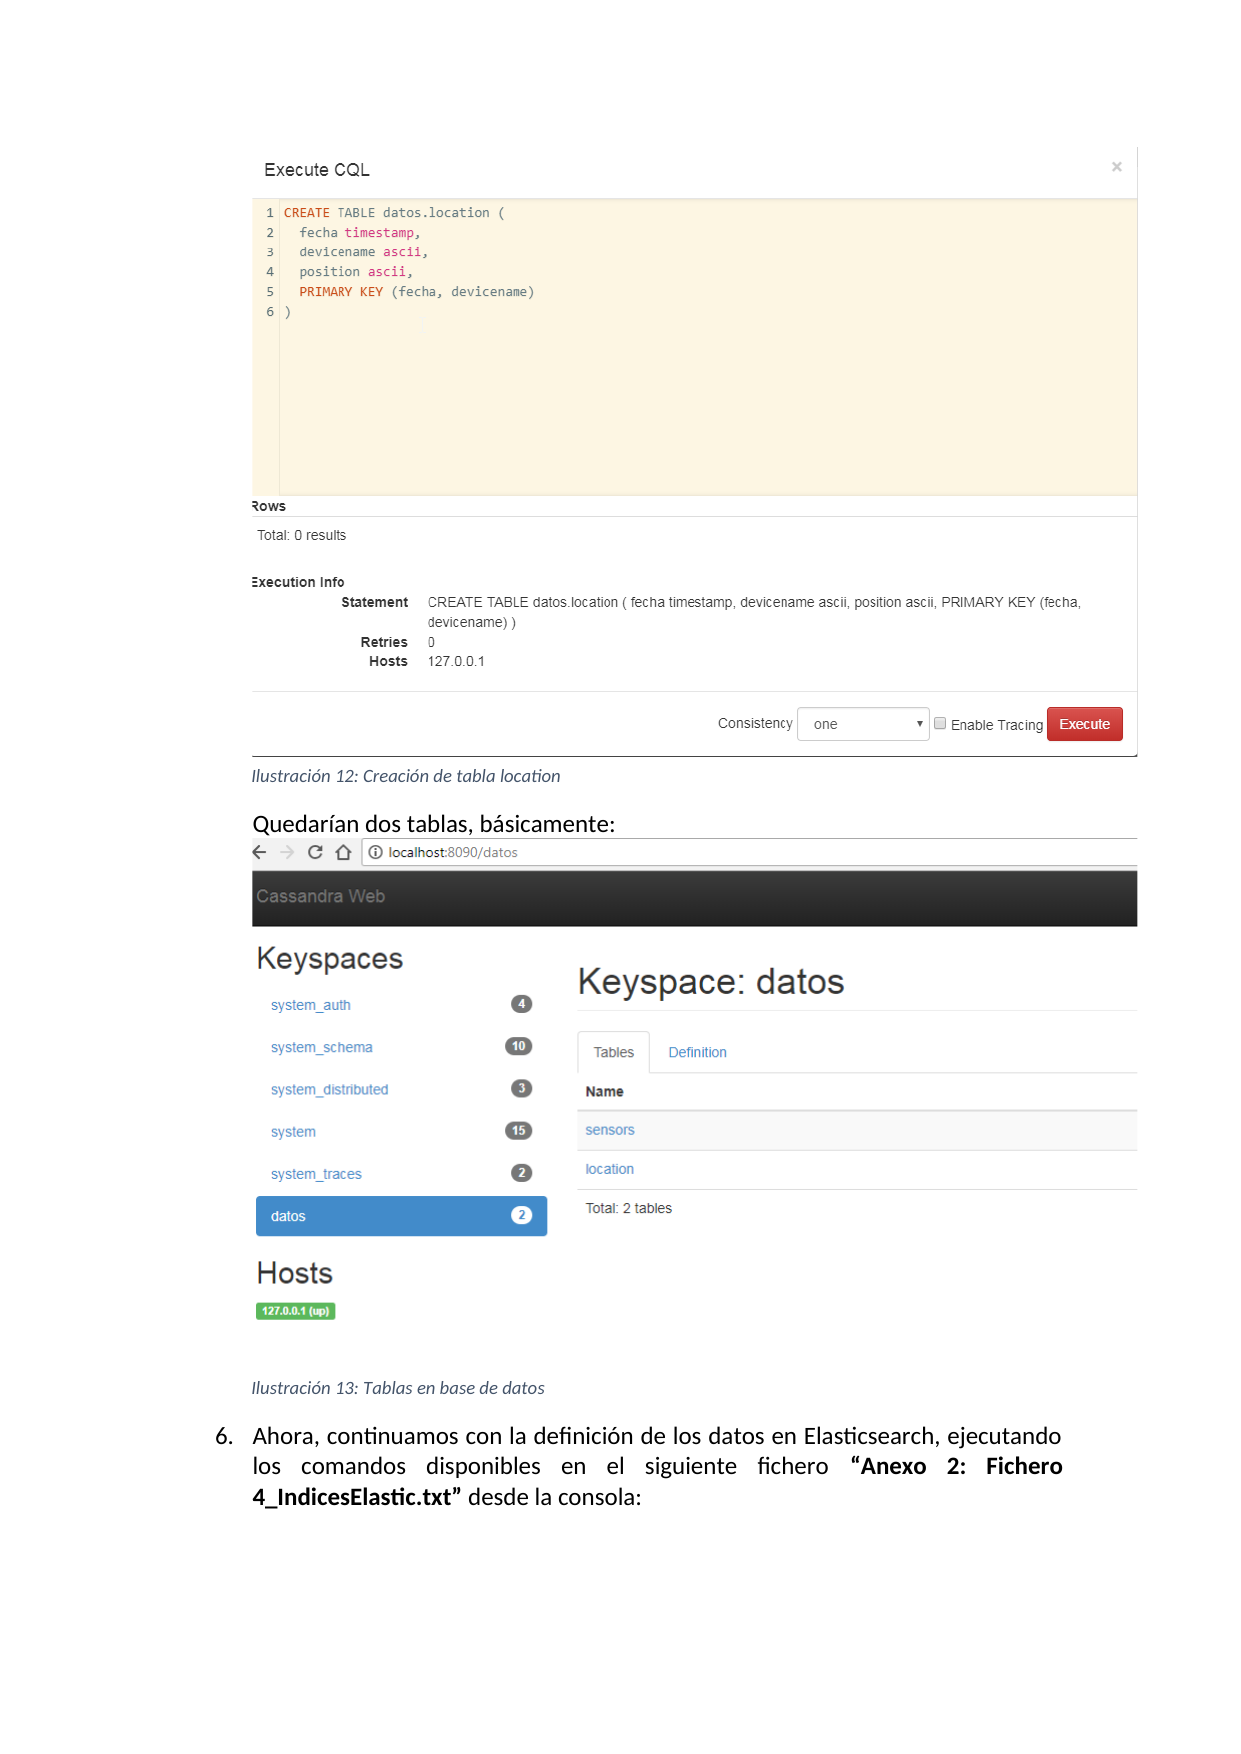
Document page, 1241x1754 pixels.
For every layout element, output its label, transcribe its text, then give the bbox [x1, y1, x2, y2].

list Quedarían dos tablas, básicamente: [252, 808, 1063, 838]
picture [252, 147, 1138, 757]
list Ahora, continuamos con la definición de los datos en Elasticsearch, ejecutando los comandos disponibles en el siguiente fichero “Anexo 2: Fichero 4_IndicesElastic.txt” desde la consola: [215, 1420, 1063, 1511]
picture [252, 838, 1138, 1368]
text Ilustración 12: Creación de tabla location [251, 764, 1063, 787]
text Ilustración 13: Tablas en base de datos [251, 1376, 1063, 1399]
